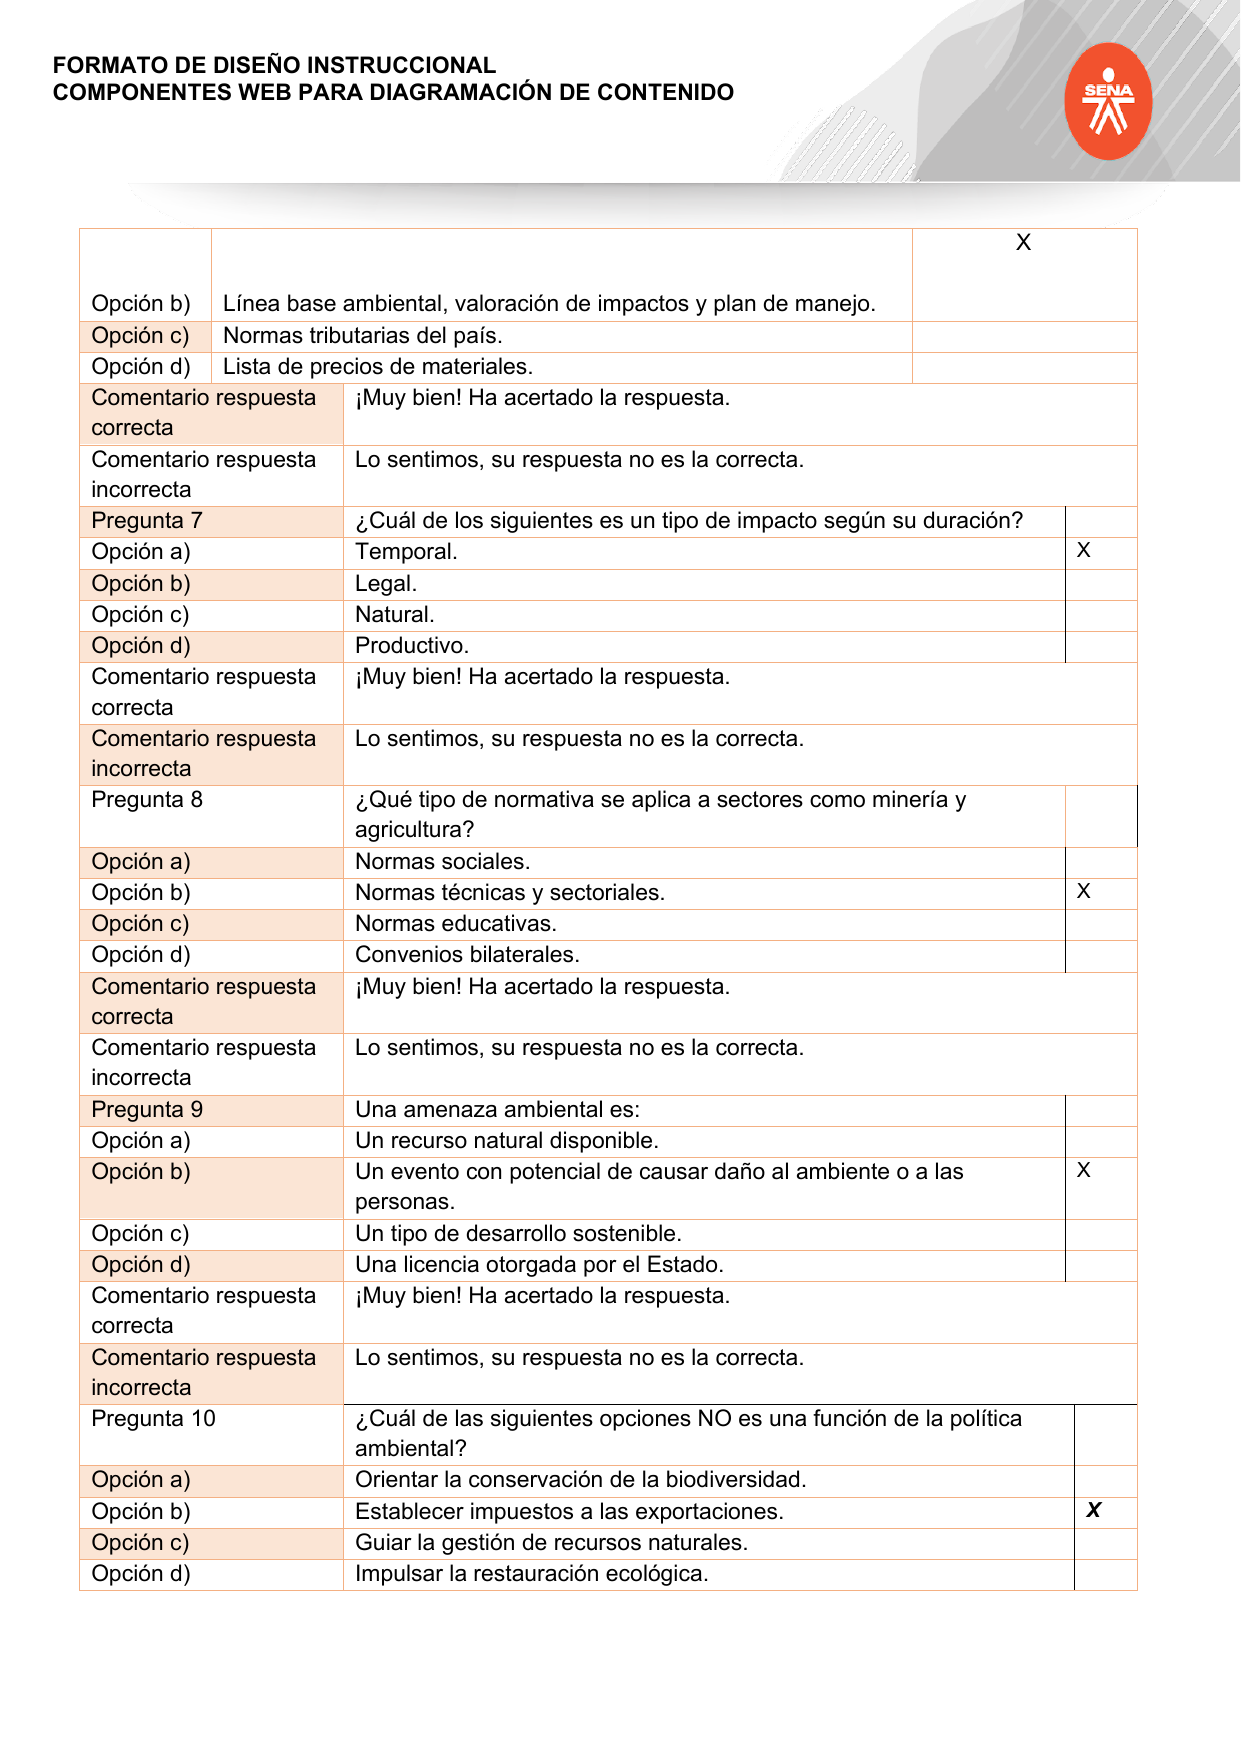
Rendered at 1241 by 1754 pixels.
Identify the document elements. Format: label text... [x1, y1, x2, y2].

table_cell Opción b) [80, 1158, 343, 1218]
table_cell Legal. [344, 570, 1065, 600]
table_cell Opción c) [80, 910, 343, 940]
table_cell Natural. [344, 601, 1065, 631]
table_cell ¿Qué tipo de normativa se aplica a sectores como minería y agricultura? [344, 786, 1065, 847]
table_cell X [1066, 1158, 1137, 1218]
table_cell Pregunta 9 [80, 1096, 343, 1126]
table_cell Impulsar la restauración ecológica. [344, 1560, 1074, 1590]
table_cell X [1066, 879, 1137, 909]
table_cell ¡Muy bien! Ha acertado la respuesta. [344, 973, 1137, 1033]
table_cell [1066, 848, 1137, 878]
table_cell Opción a) [80, 1127, 343, 1157]
table_cell Comentario respuesta incorrecta [80, 725, 343, 785]
table_cell [1066, 1096, 1137, 1126]
table_cell Normas tributarias del país. [212, 322, 912, 352]
table_cell Normas técnicas y sectoriales. [344, 879, 1065, 909]
table_cell Comentario respuesta correcta [80, 973, 343, 1033]
table_cell [1066, 632, 1137, 662]
table_cell Comentario respuesta incorrecta [80, 1344, 343, 1404]
table_cell ¡Muy bien! Ha acertado la respuesta. [344, 384, 1137, 444]
picture [0, 0, 1241, 229]
table_cell Pregunta 10 [80, 1405, 343, 1465]
table_cell ¿Cuál de las siguientes opciones NO es una función de la política ambiental? [344, 1405, 1074, 1465]
table_cell Una licencia otorgada por el Estado. [344, 1251, 1065, 1281]
table_cell [1066, 910, 1137, 940]
table_cell ¡Muy bien! Ha acertado la respuesta. [344, 1282, 1137, 1342]
table_cell [1066, 941, 1137, 972]
table_cell [1066, 1127, 1137, 1157]
table_cell Lista de precios de materiales. [212, 353, 912, 383]
table_cell Un recurso natural disponible. [344, 1127, 1065, 1157]
table_cell Lo sentimos, su respuesta no es la correcta. [344, 446, 1137, 506]
table_cell ¿Cuál de los siguientes es un tipo de impacto según su duración? [344, 507, 1065, 537]
table_cell Opción d) [80, 1251, 343, 1281]
table_cell Un tipo de desarrollo sostenible. [344, 1220, 1065, 1250]
table_cell Guiar la gestión de recursos naturales. [344, 1529, 1074, 1559]
table_cell Opción d) [80, 353, 211, 383]
table_cell X [1075, 1498, 1137, 1528]
table_cell Opción a) [80, 848, 343, 878]
table_cell X [1066, 538, 1137, 568]
table_cell Opción a) [80, 538, 343, 568]
table_cell Opción c) [80, 322, 211, 352]
table_cell [1066, 601, 1137, 631]
table_cell Productivo. [344, 632, 1065, 662]
table_cell Lo sentimos, su respuesta no es la correcta. [344, 1344, 1137, 1404]
table_cell Opción b) [80, 1498, 343, 1528]
table_cell Opción a) [80, 1466, 343, 1497]
table_cell Opción b) [80, 570, 343, 600]
table_cell X [913, 229, 1137, 321]
table_cell Lo sentimos, su respuesta no es la correcta. [344, 725, 1137, 785]
table_cell Comentario respuesta correcta [80, 1282, 343, 1342]
table_cell [1066, 786, 1137, 847]
table_cell [913, 353, 1137, 383]
table_cell Pregunta 7 [80, 507, 343, 537]
table_cell Opción c) [80, 601, 343, 631]
table_cell Opción c) [80, 1529, 343, 1559]
table_cell [1066, 1251, 1137, 1281]
table_cell Temporal. [344, 538, 1065, 568]
table_cell Convenios bilaterales. [344, 941, 1065, 972]
table_cell Normas educativas. [344, 910, 1065, 940]
table_cell Opción d) [80, 632, 343, 662]
table_cell Comentario respuesta correcta [80, 663, 343, 724]
table_cell [1075, 1405, 1137, 1465]
table_cell [913, 322, 1137, 352]
table_cell Pregunta 8 [80, 786, 343, 847]
table_cell Lo sentimos, su respuesta no es la correcta. [344, 1034, 1137, 1094]
table_cell Opción b) [80, 879, 343, 909]
table_cell Normas sociales. [344, 848, 1065, 878]
table_cell Línea base ambiental, valoración de impactos y plan de manejo. [212, 229, 912, 321]
table_cell [1066, 1220, 1137, 1250]
table_cell Opción c) [80, 1220, 343, 1250]
table_cell [1075, 1529, 1137, 1559]
table_cell Comentario respuesta incorrecta [80, 446, 343, 506]
table_cell [1075, 1560, 1137, 1590]
table_cell [1066, 570, 1137, 600]
table_cell [1066, 507, 1137, 537]
table_cell Opción b) [80, 229, 211, 321]
table_cell ¡Muy bien! Ha acertado la respuesta. [344, 663, 1137, 724]
table_cell Un evento con potencial de causar daño al ambiente o a las personas. [344, 1158, 1065, 1218]
table_cell Establecer impuestos a las exportaciones. [344, 1498, 1074, 1528]
table_cell Comentario respuesta correcta [80, 384, 343, 444]
table_cell Una amenaza ambiental es: [344, 1096, 1065, 1126]
table_cell [1075, 1466, 1137, 1497]
table_cell Opción d) [80, 941, 343, 972]
table_cell Comentario respuesta incorrecta [80, 1034, 343, 1094]
table_cell Orientar la conservación de la biodiversidad. [344, 1466, 1074, 1497]
table_cell Opción d) [80, 1560, 343, 1590]
